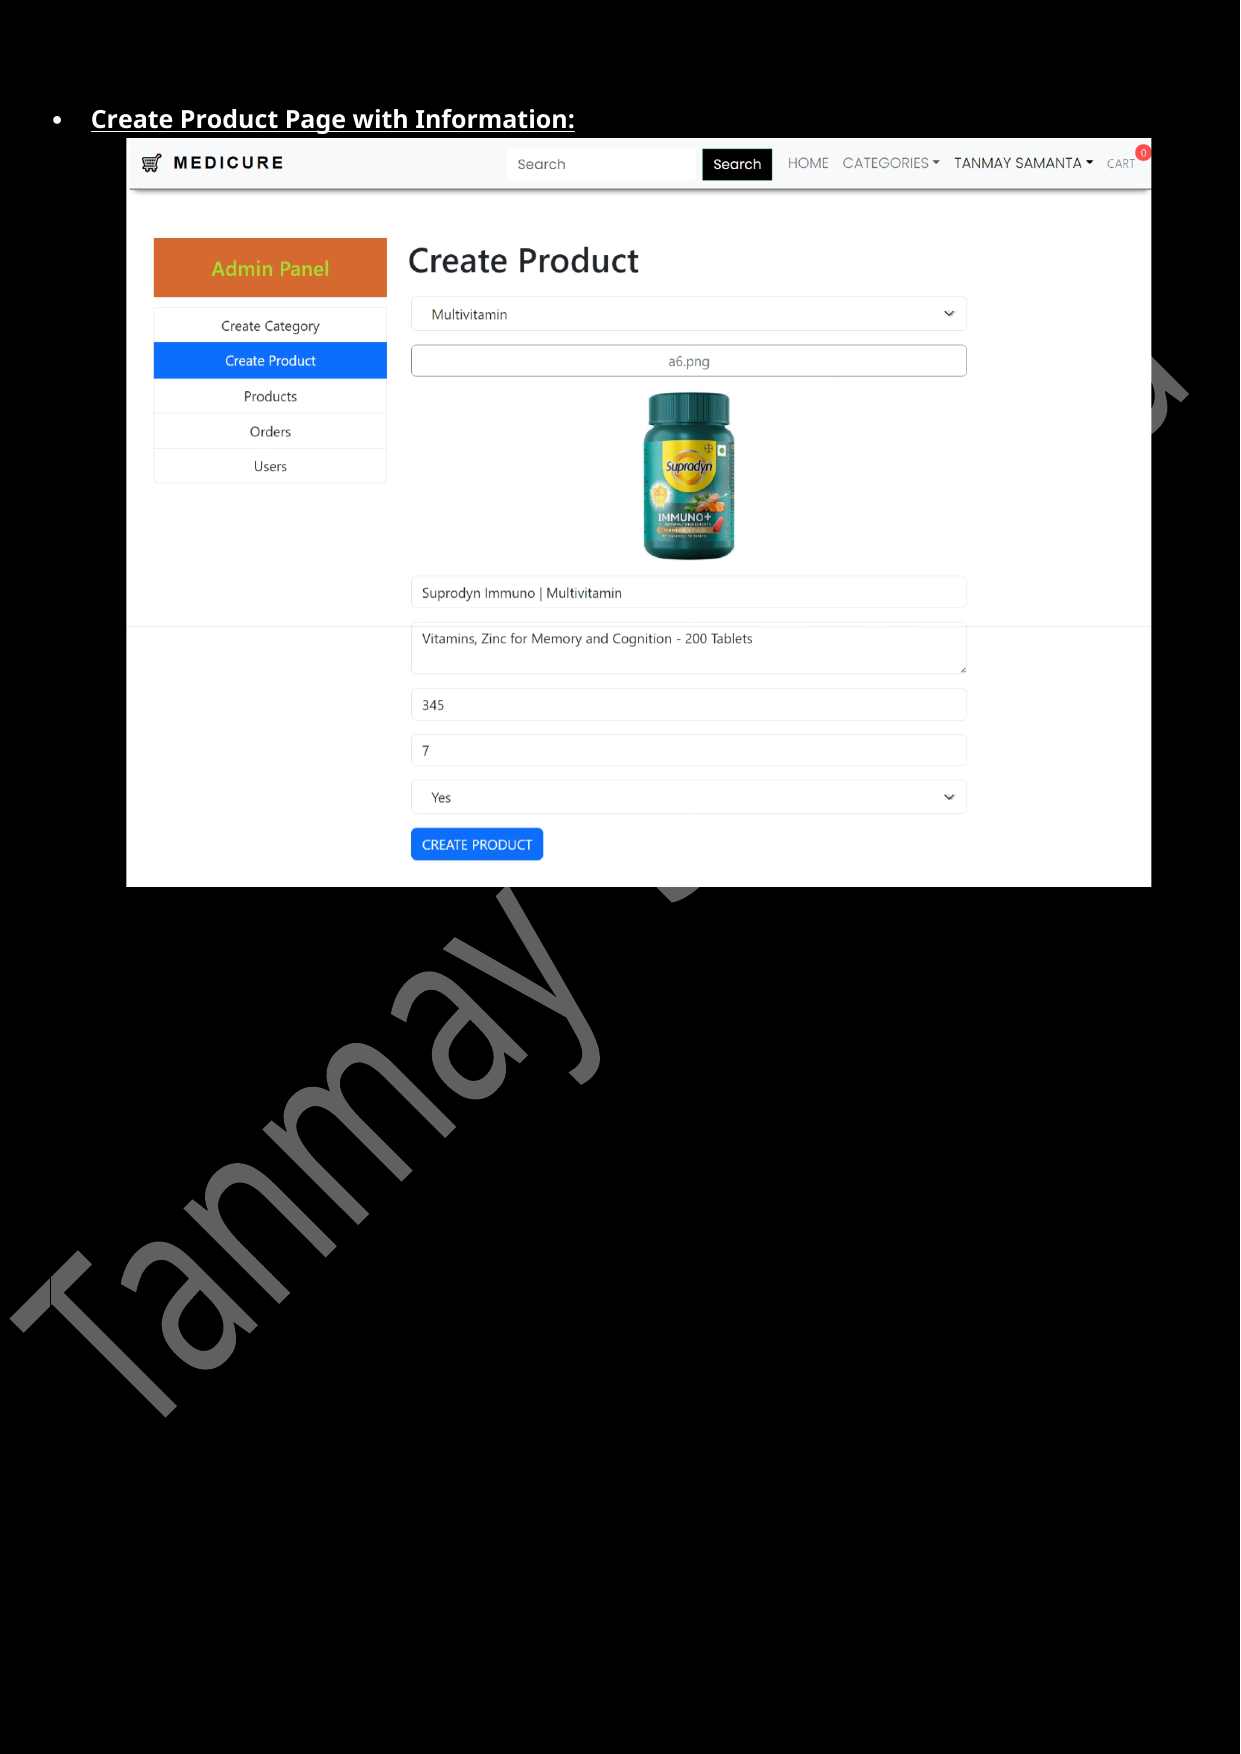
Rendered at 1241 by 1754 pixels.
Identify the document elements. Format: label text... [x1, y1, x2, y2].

list Create Product Page with Information: [53, 102, 1187, 136]
picture [126, 138, 1152, 887]
